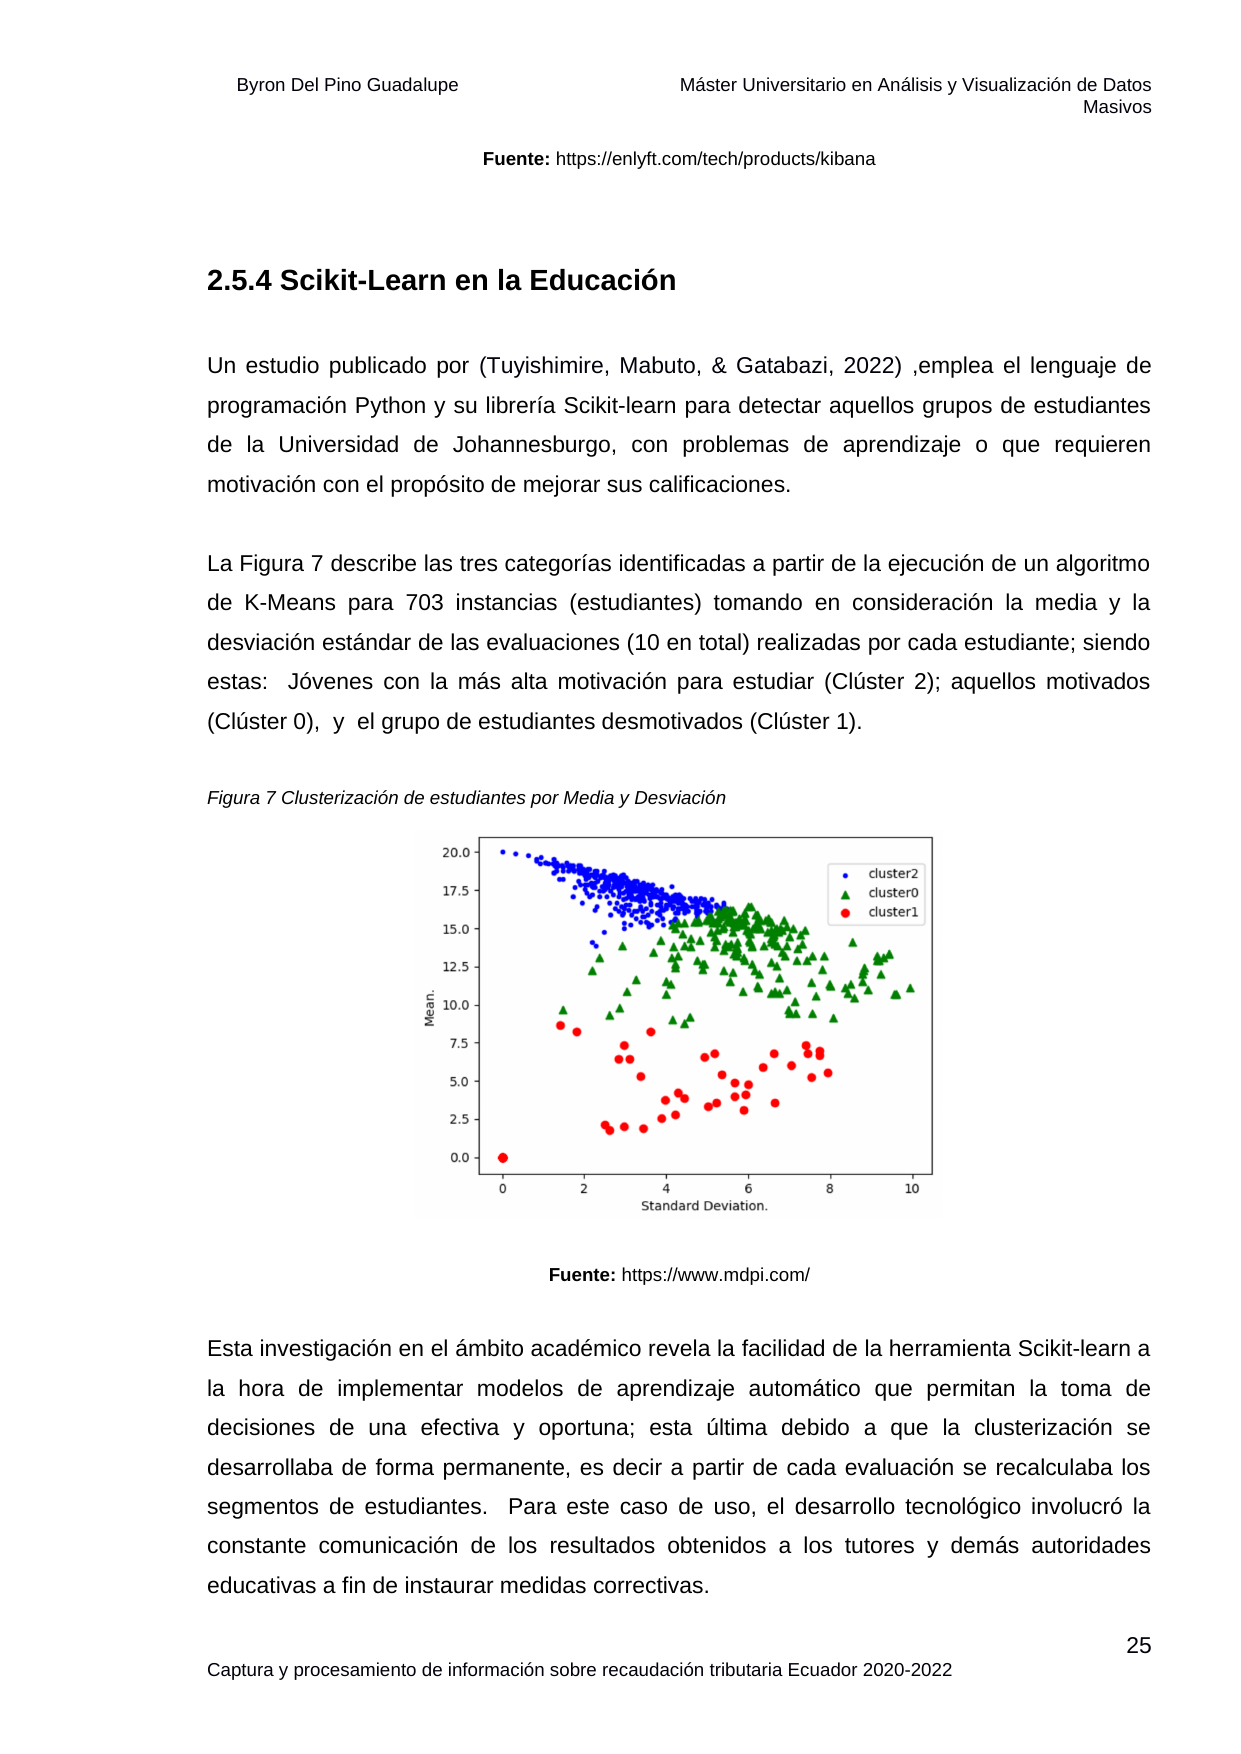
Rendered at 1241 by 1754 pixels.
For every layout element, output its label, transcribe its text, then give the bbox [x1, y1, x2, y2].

text Esta investigación en el ámbito académico revela la facilidad de la herramienta Scikit-learn a la hora de implementar modelos de aprendizaje automático que permitan la toma de decisiones de una efectiva y oportuna; esta última debido a que la clusterización se desarrollaba de forma permanente, es decir a partir de cada evaluación se recalculaba los segmentos de estudiantes. Para este caso de uso, el desarrollo tecnológico involucró la constante comunicación de los resultados obtenidos a los tutores y demás autoridades educativas a fin de instaurar medidas correctivas. [207, 1335, 1152, 1598]
text La Figura 7 describe las tres categorías identificadas a partir de la ejecución de un algoritmo de K-Means para 703 instancias (estudiantes) tomando en consideración la media y la desviación estándar de las evaluaciones (10 en total) realizadas por cada estudiante; siendo estas: Jóvenes con la más alta motivación para estudiar (Clúster 2); aquellos motivados (Clúster 0), y el grupo de estudiantes desmotivados (Clúster 1). [207, 550, 1152, 734]
picture [415, 829, 944, 1219]
text Fuente: https://enlyft.com/tech/products/kibana [207, 148, 1152, 169]
text Figura 7 Clusterización de estudiantes por Media y Desviación [207, 787, 1152, 808]
text Un estudio publicado por ,emplea el lenguaje de programación Python y su librería Scikit-learn para detectar aquellos grupos de estudiantes de la Universidad de Johannesburgo, con problemas de aprendizaje o que requieren motivación con el propósito de mejorar sus calificaciones. [207, 352, 1152, 497]
subtitle 2.5.4 Scikit-Learn en la Educación [207, 263, 1152, 296]
text Fuente: https://www.mdpi.com/ [207, 1263, 1152, 1285]
